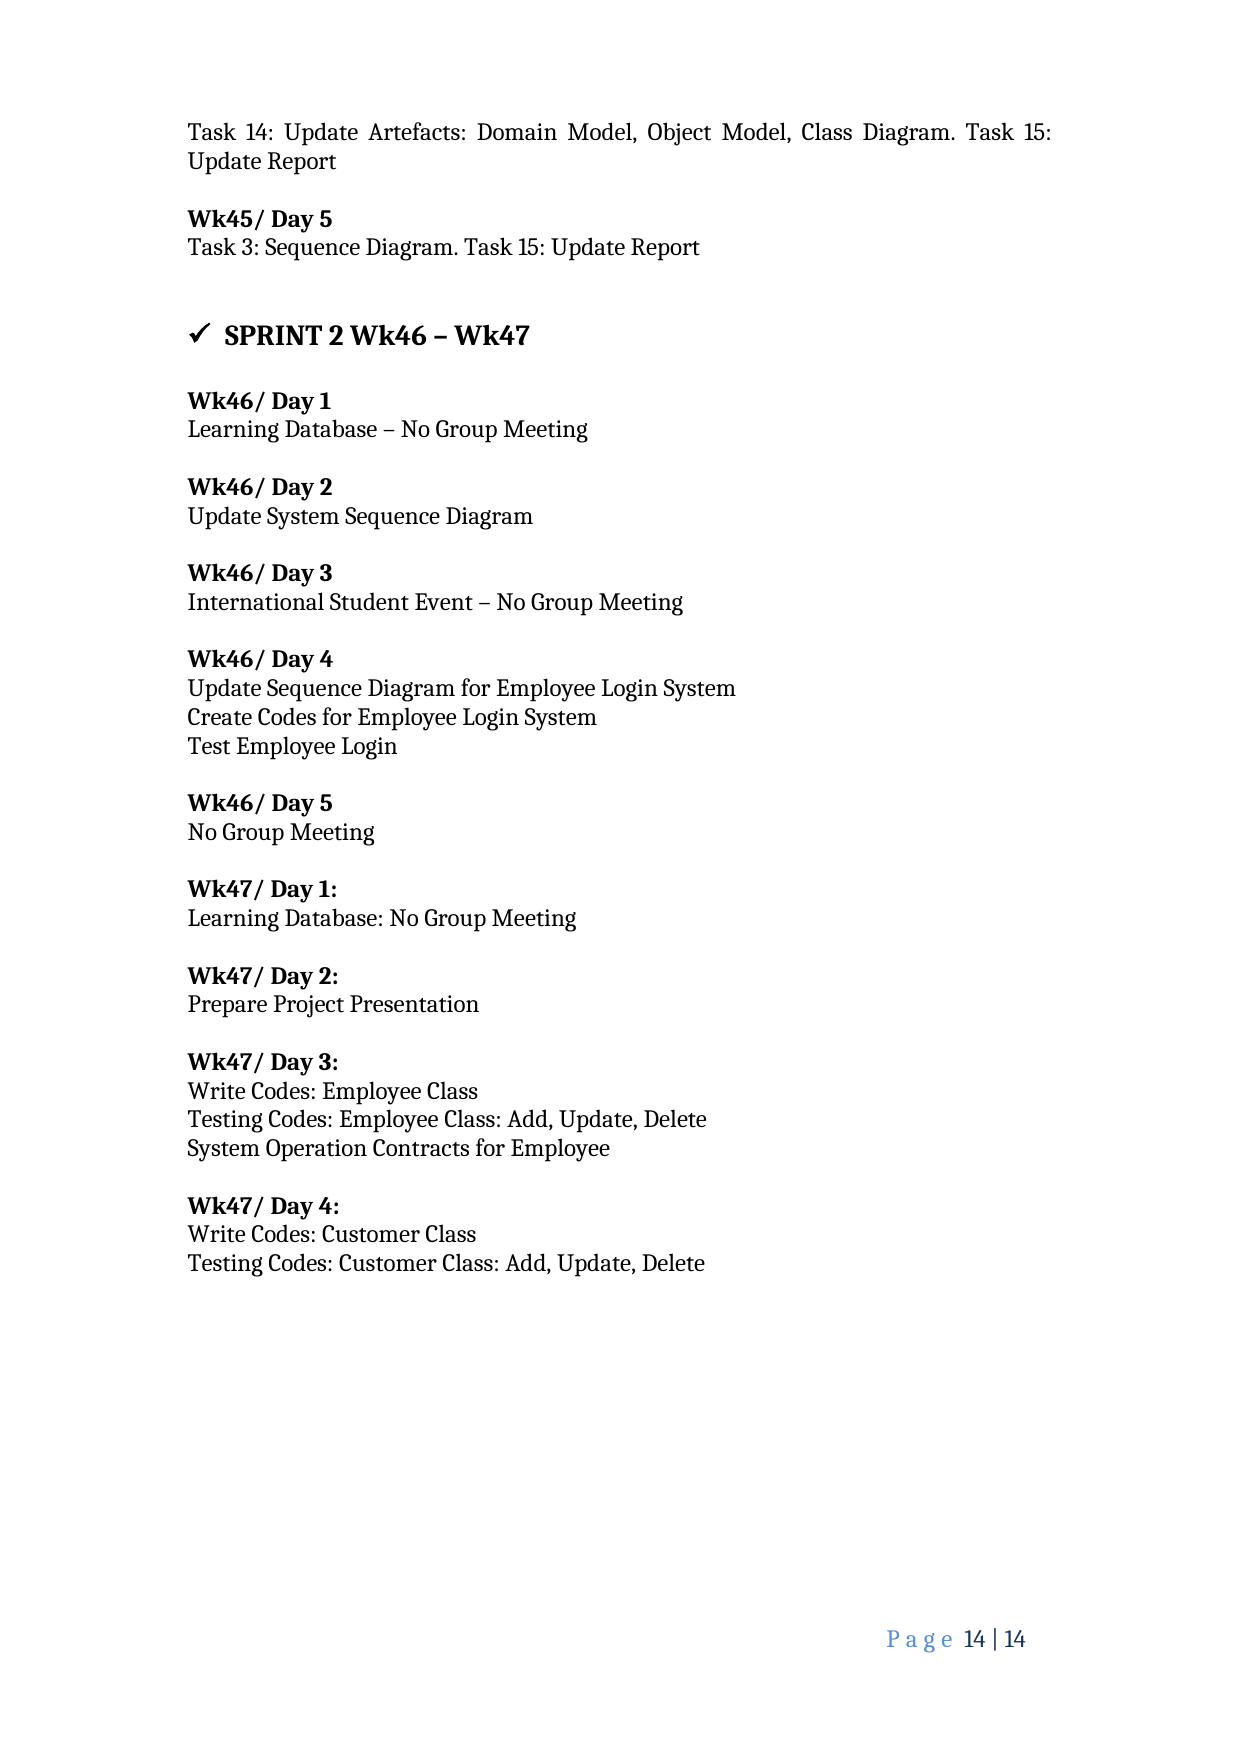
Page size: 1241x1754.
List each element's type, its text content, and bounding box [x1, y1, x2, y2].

text Task 3: Sequence Diagram. Task 15: Update Report [187, 233, 1053, 262]
text Wk47/ Day 2: [187, 962, 1053, 990]
text Task 14: Update Artefacts: Domain Model, Object Model, Class Diagram. Task 15: Update Report [187, 118, 1053, 176]
text Prepare Project Presentation [187, 990, 1053, 1019]
text Wk46/ Day 4 [187, 645, 1053, 674]
text International Student Event – No Group Meeting [187, 588, 1053, 617]
text Learning Database: No Group Meeting [187, 904, 1053, 933]
text Wk47/ Day 3: [187, 1048, 1053, 1077]
text Testing Codes: Employee Class: Add, Update, Delete [187, 1105, 1053, 1134]
text Wk47/ Day 1: [187, 875, 1053, 904]
text System Operation Contracts for Employee [187, 1134, 1053, 1163]
text No Group Meeting [187, 818, 1053, 847]
text Write Codes: Employee Class [187, 1077, 1053, 1105]
text Wk46/ Day 2 [187, 473, 1053, 502]
text Testing Codes: Customer Class: Add, Update, Delete [187, 1249, 1053, 1278]
text Test Employee Login [187, 732, 1053, 760]
text Wk46/ Day 1 [187, 387, 1053, 415]
list SPRINT 2 Wk46 – Wk47 [187, 319, 1053, 353]
text Update Sequence Diagram for Employee Login System [187, 674, 1053, 703]
text Wk47/ Day 4: [187, 1192, 1053, 1220]
text Learning Database – No Group Meeting [187, 415, 1053, 444]
text Write Codes: Customer Class [187, 1220, 1053, 1249]
text Wk46/ Day 3 [187, 559, 1053, 588]
text Wk46/ Day 5 [187, 789, 1053, 818]
text Wk45/ Day 5 [187, 204, 1053, 233]
text Update System Sequence Diagram [187, 502, 1053, 530]
text Create Codes for Employee Login System [187, 703, 1053, 732]
